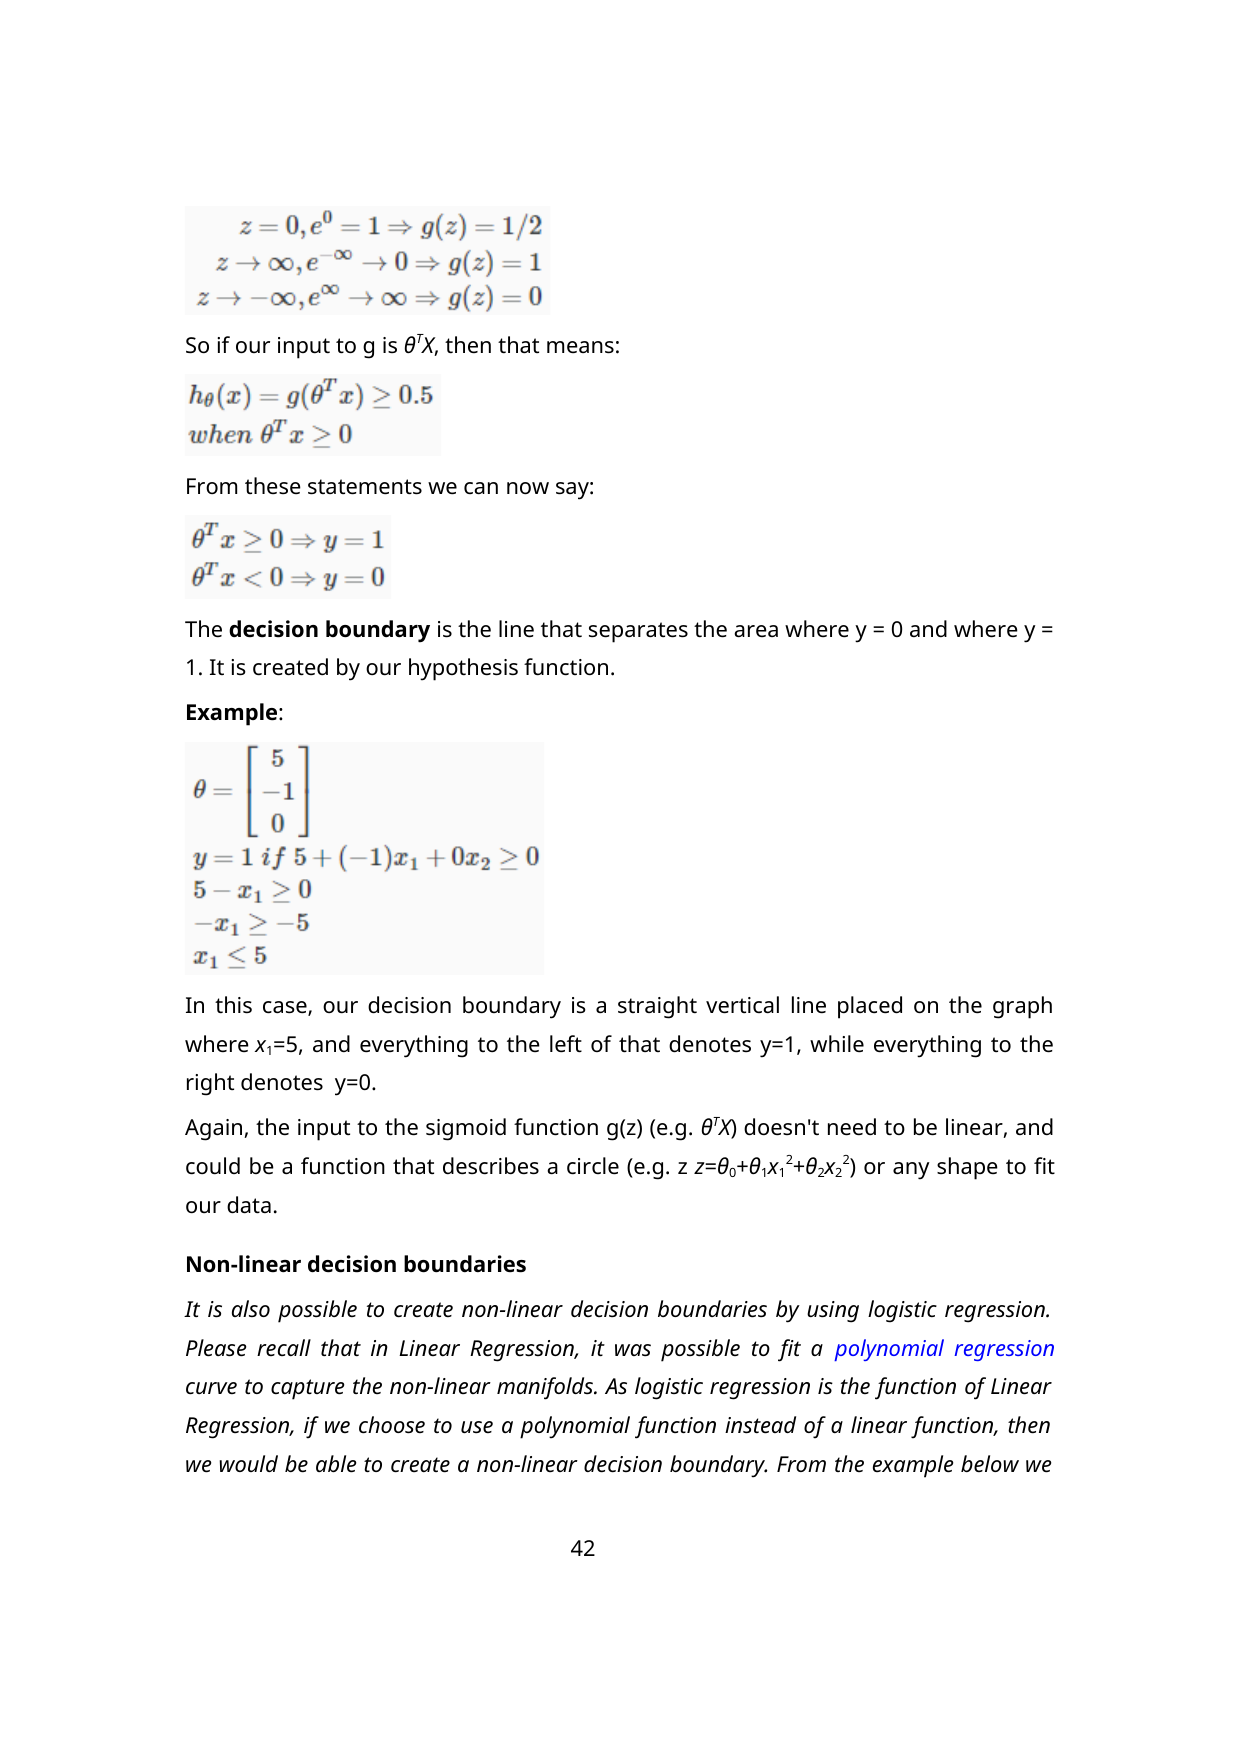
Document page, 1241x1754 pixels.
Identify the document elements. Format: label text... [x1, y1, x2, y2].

text So if our input to g is θTX, then that means: [185, 330, 1055, 359]
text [185, 1294, 1055, 1478]
picture [184, 374, 442, 456]
text Again, the input to the sigmoid function g(z) (e.g. θTX) doesn't need to be linear, and could be a function that describes a circle (e.g. z z=θ0​+θ1​x12​+θ2​x22​) or any shape to fit our data. [185, 1112, 1055, 1219]
text From these statements we can now say: [185, 471, 1055, 501]
text The decision boundary is the line that separates the area where y = 0 and where y = 1. It is created by our hypothesis function. [185, 614, 1055, 682]
picture [184, 742, 545, 975]
picture [184, 206, 551, 315]
text Example: [185, 697, 1055, 727]
picture [184, 515, 392, 599]
text In this case, our decision boundary is a straight vertical line placed on the graph where x1=5, and everything to the left of that denotes y=1, while everything to the right denotes y=0. [185, 990, 1055, 1097]
subtitle Non-linear decision boundaries [185, 1249, 1055, 1279]
